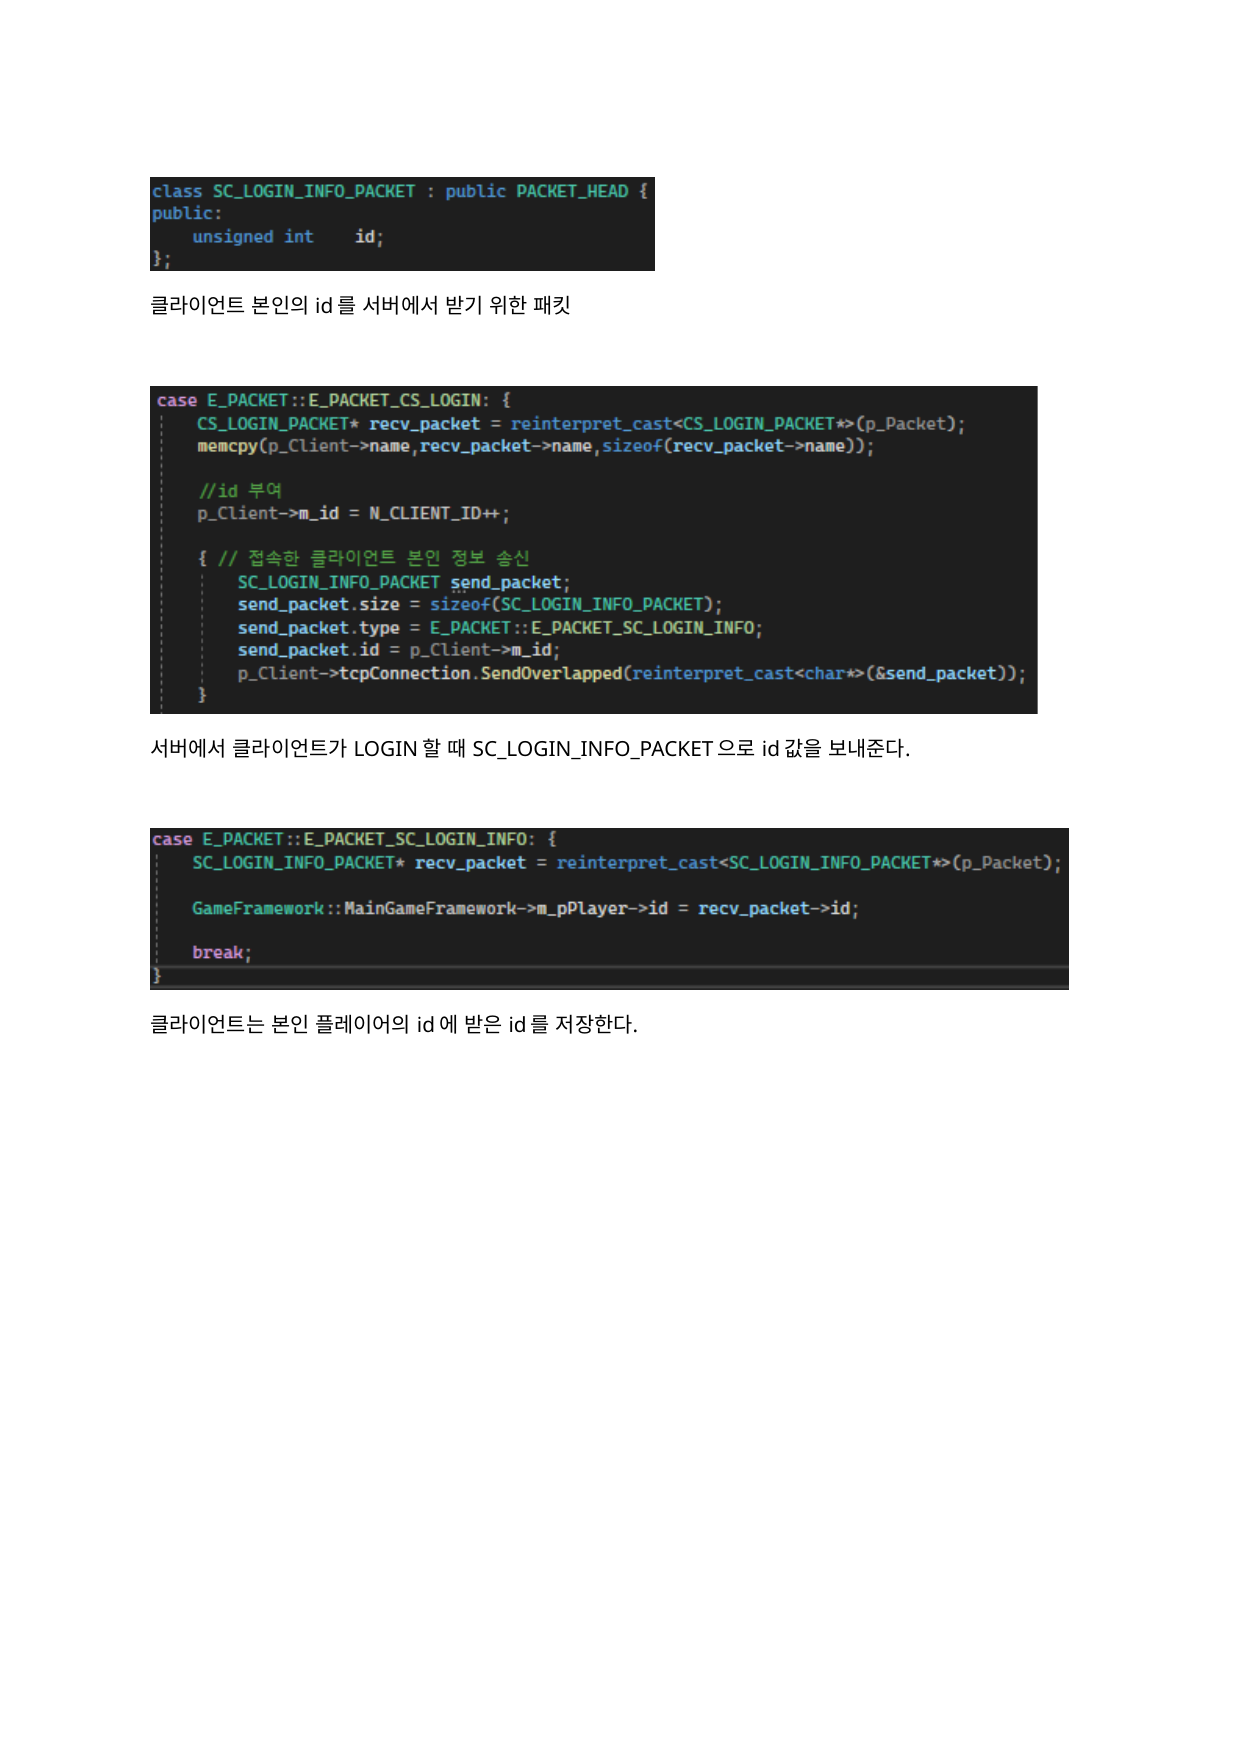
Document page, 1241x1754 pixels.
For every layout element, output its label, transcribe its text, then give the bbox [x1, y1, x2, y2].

text 서버에서 클라이언트가 LOGIN할 때 SC_LOGIN_INFO_PACKET으로 id값을 보내준다. [150, 732, 1090, 762]
text 클라이언트 본인의 id를 서버에서 받기 위한 패킷 [150, 290, 1090, 320]
text 클라이언트는 본인 플레이어의 id에 받은 id를 저장한다. [150, 1008, 1090, 1039]
picture [150, 386, 1038, 714]
picture [150, 177, 655, 271]
picture [150, 828, 1069, 990]
